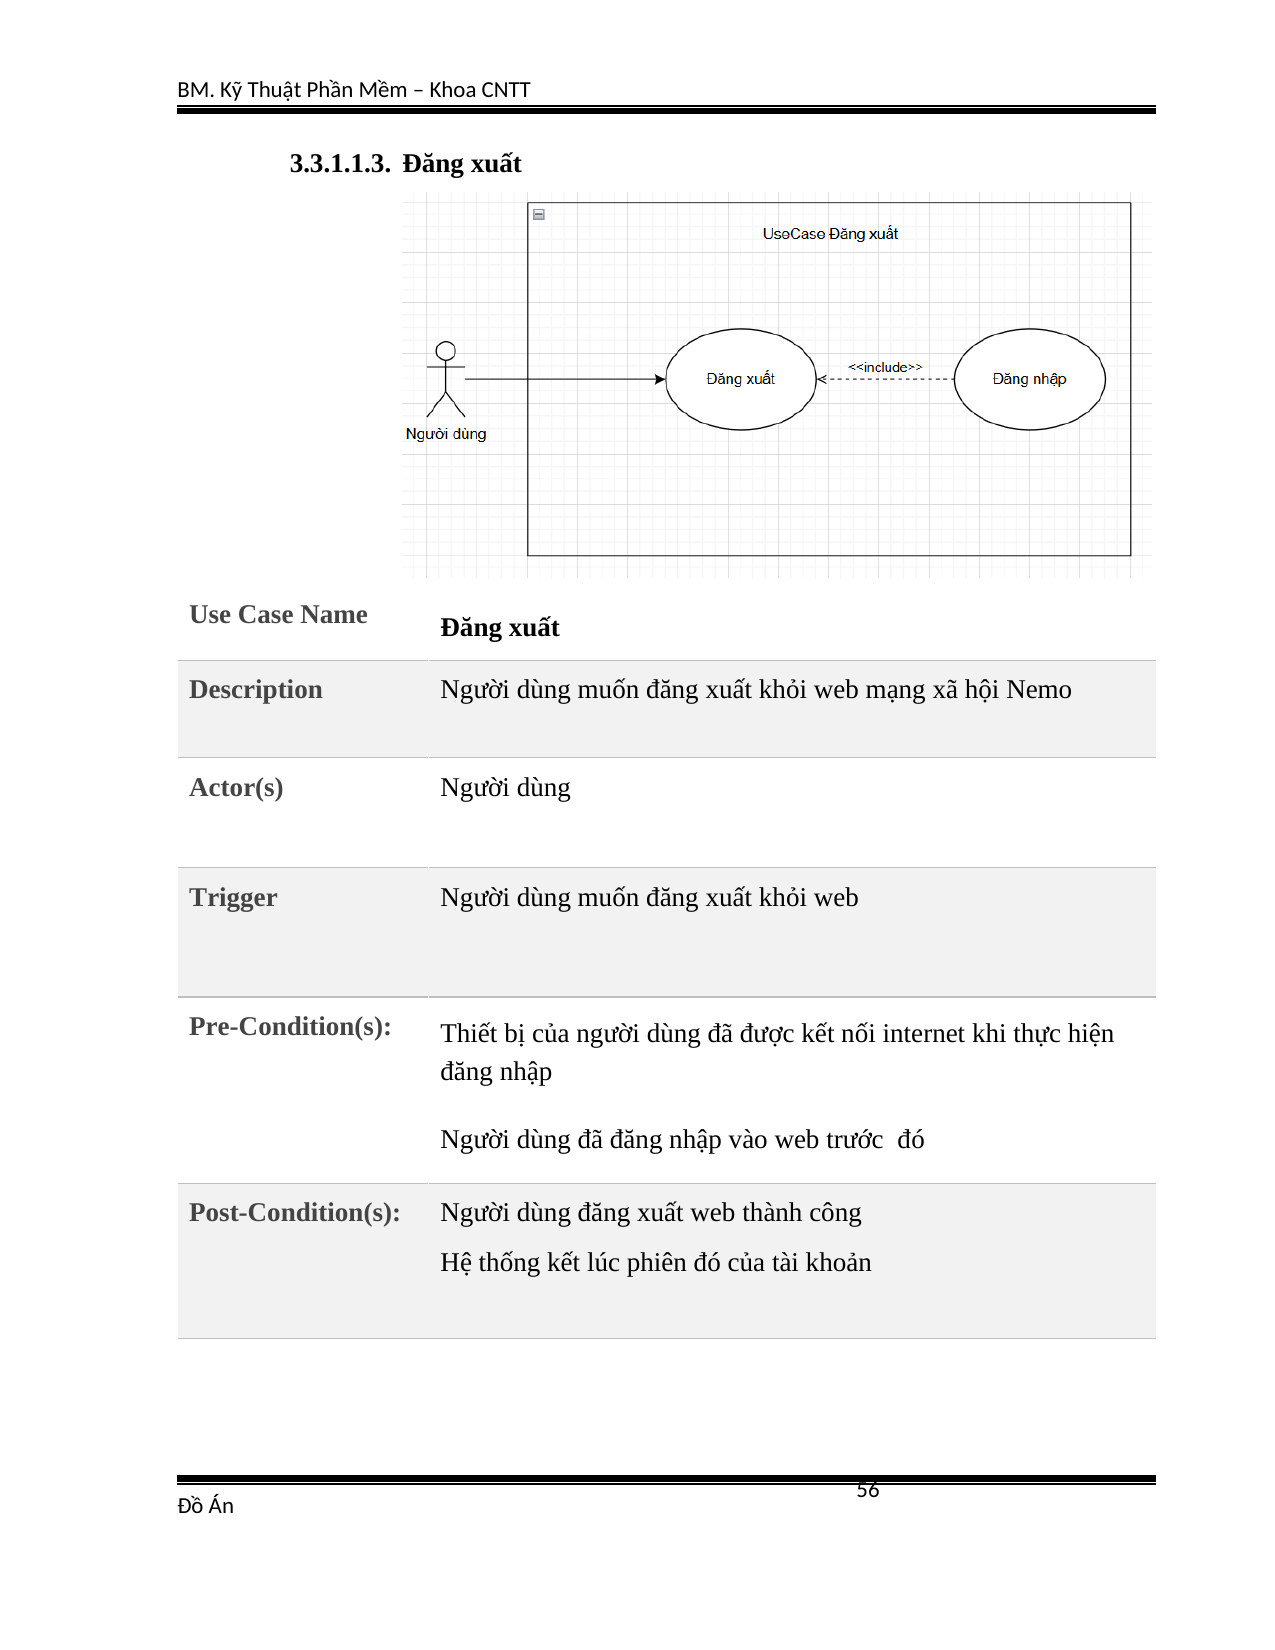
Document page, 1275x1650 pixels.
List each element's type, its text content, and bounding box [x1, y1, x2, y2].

table_cell Actor(s) [178, 758, 428, 867]
table_cell Thiết bị của người dùng đã được kết nối internet khi thực hiện đăng nhập Người dùng đã đăng nhập vào web trước đó [429, 998, 1156, 1183]
table_cell Người dùng [429, 758, 1156, 867]
table_cell Post-Condition(s): [178, 1184, 428, 1338]
table_cell Description [178, 661, 428, 757]
table_cell Trigger [178, 868, 428, 996]
table_header Đăng xuất [429, 599, 1156, 660]
list Đăng xuất [289, 147, 893, 577]
table_cell Người dùng muốn đăng xuất khỏi web [429, 868, 1156, 996]
table_cell Người dùng đăng xuất web thành công Hệ thống kết lúc phiên đó của tài khoản [429, 1184, 1156, 1338]
table_header Use Case Name [178, 599, 428, 660]
picture [402, 192, 1153, 578]
table_cell Người dùng muốn đăng xuất khỏi web mạng xã hội Nemo [429, 661, 1156, 757]
table_cell Pre-Condition(s): [178, 998, 428, 1183]
